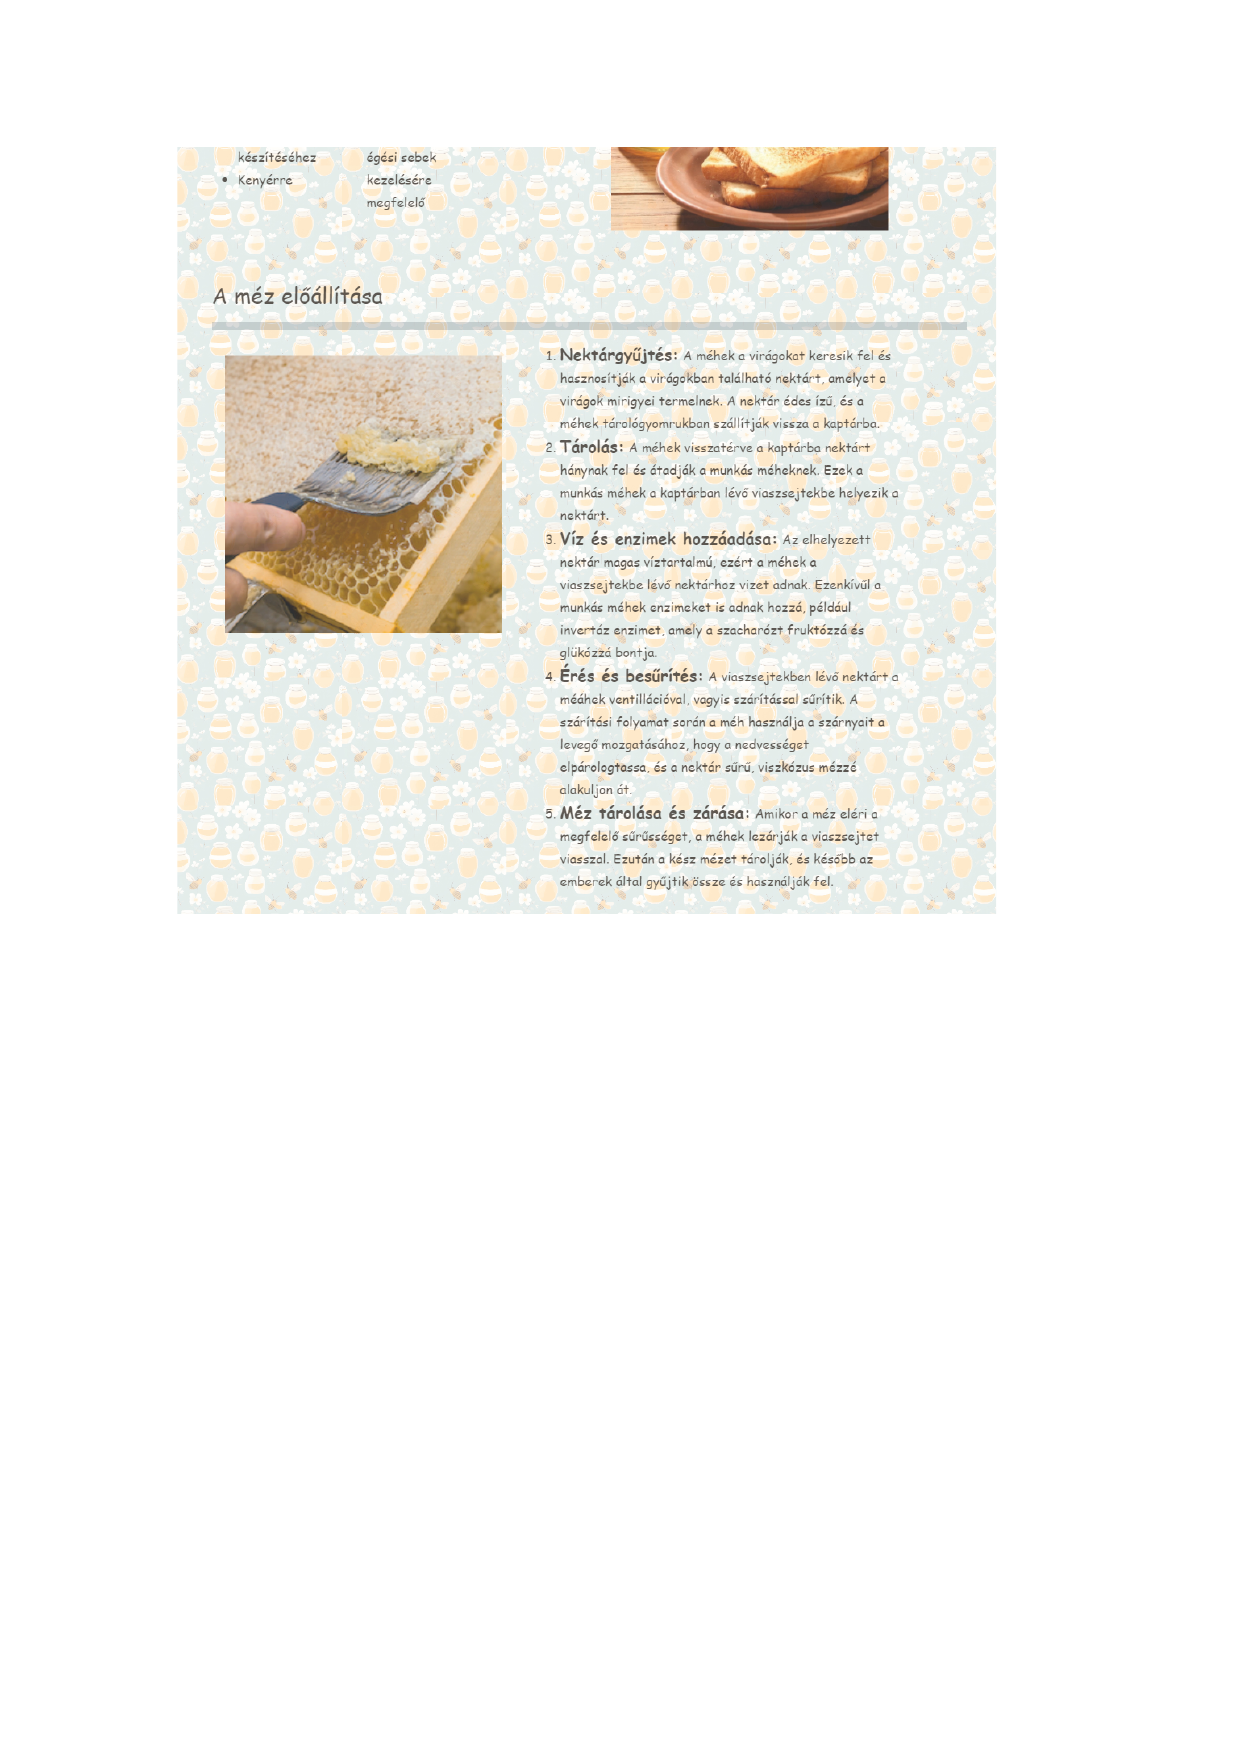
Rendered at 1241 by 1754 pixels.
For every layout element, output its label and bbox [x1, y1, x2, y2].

picture [177, 147, 997, 914]
